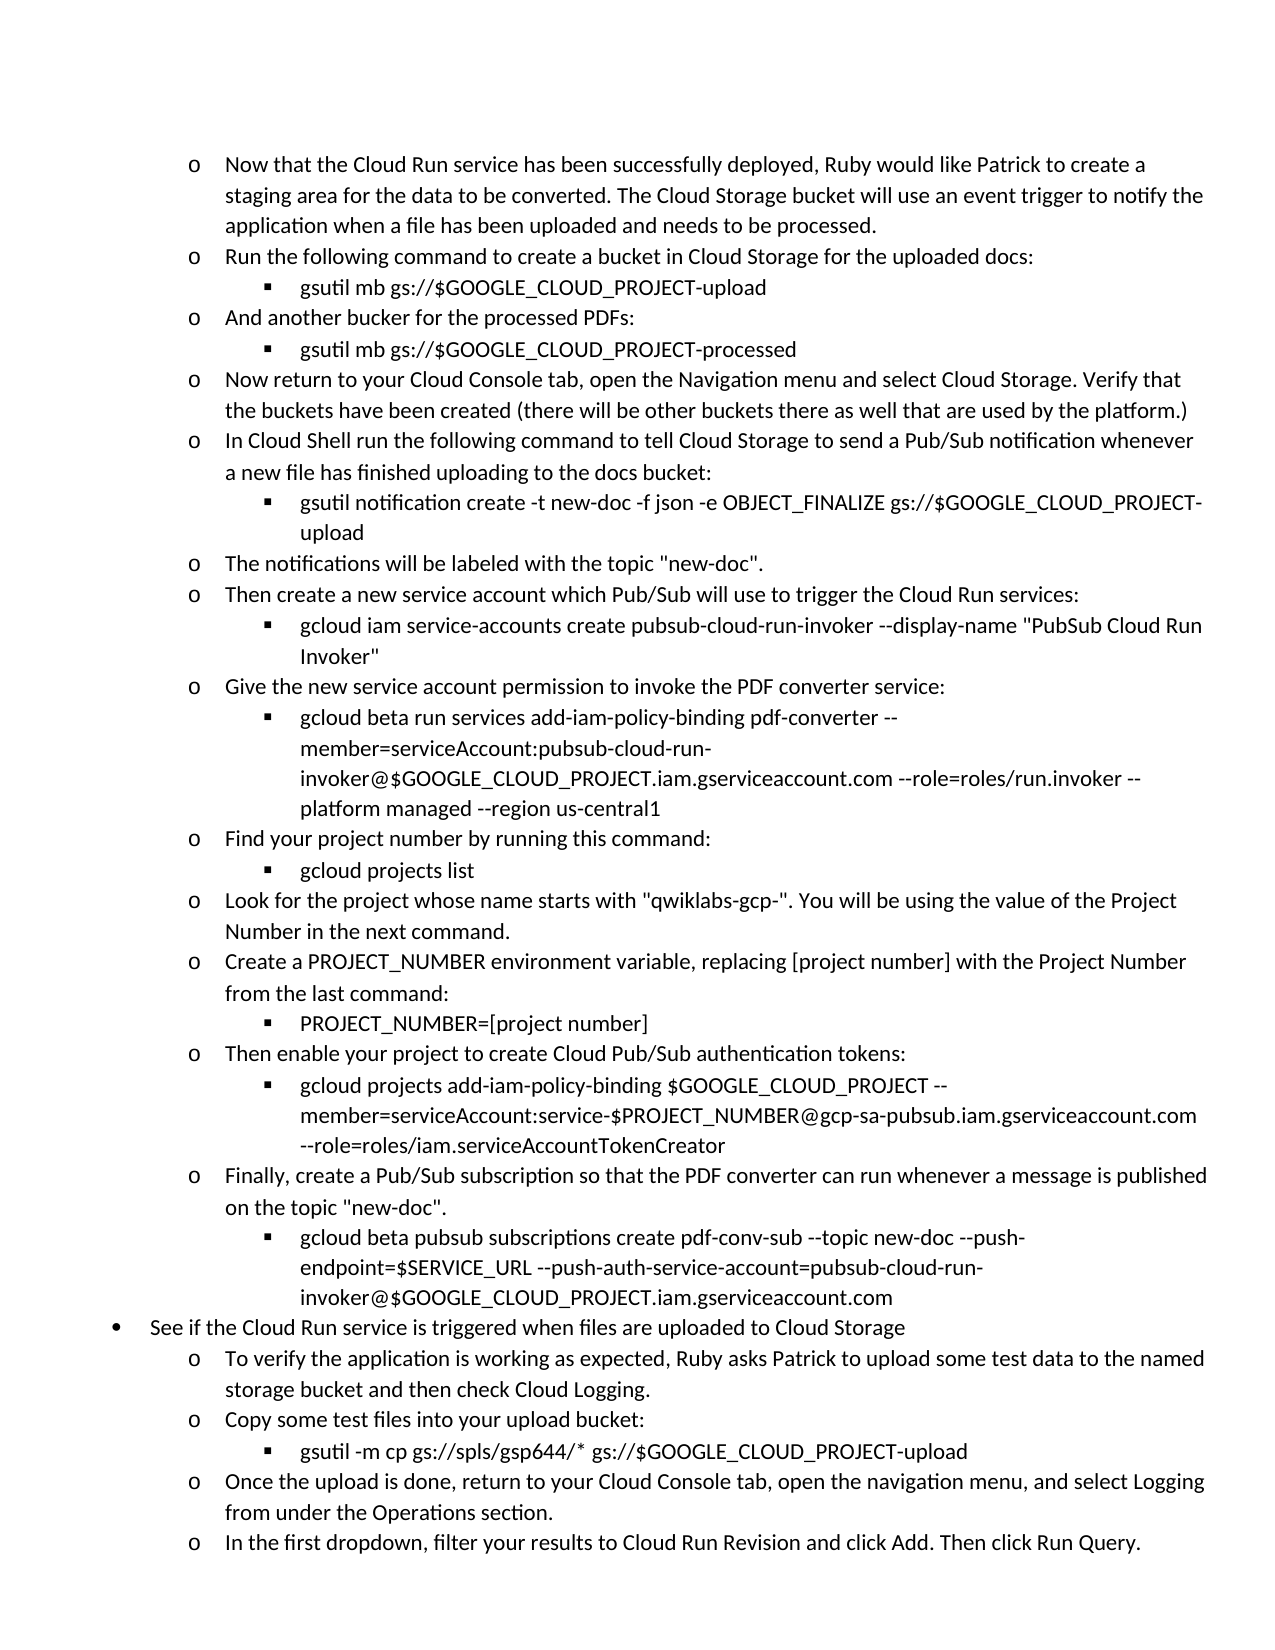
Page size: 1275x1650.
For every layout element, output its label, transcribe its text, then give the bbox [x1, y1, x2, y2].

list gcloud projects list [262, 856, 1209, 884]
list gsutil mb gs://$GOOGLE_CLOUD_PROJECT-upload [262, 273, 1209, 301]
list gcloud iam service-accounts create pubsub-cloud-run-invoker --display-name "PubSub Cloud Run Invoker" [262, 612, 1209, 670]
list Then create a new service account which Pub/Sub will use to trigger the Cloud Run services: [187, 580, 1209, 609]
list PROJECT_NUMBER=[project number] [262, 1009, 1209, 1037]
list Give the new service account permission to invoke the PDF converter service: [187, 672, 1209, 701]
list Now that the Cloud Run service has been successfully deployed, Ruby would like Patrick to create a staging area for the data to be converted. The Cloud Storage bucket will use an event trigger to notify the application when a file has been uploaded and needs to be processed. [187, 150, 1209, 239]
list gcloud beta run services add-iam-policy-binding pdf-converter --member=serviceAccount:pubsub-cloud-run-invoker@$GOOGLE_CLOUD_PROJECT.iam.gserviceaccount.com --role=roles/run.invoker --platform managed --region us-central1 [262, 703, 1209, 822]
list See if the Cloud Run service is triggered when files are uploaded to Cloud Storage [112, 1313, 1209, 1342]
list gsutil notification create -t new-doc -f json -e OBJECT_FINALIZE gs://$GOOGLE_CLOUD_PROJECT-upload [262, 488, 1209, 546]
list gcloud projects add-iam-policy-binding $GOOGLE_CLOUD_PROJECT --member=serviceAccount:service-$PROJECT_NUMBER@gcp-sa-pubsub.iam.gserviceaccount.com --role=roles/iam.serviceAccountTokenCreator [262, 1071, 1209, 1159]
list gcloud beta pubsub subscriptions create pdf-conv-sub --topic new-doc --push-endpoint=$SERVICE_URL --push-auth-service-account=pubsub-cloud-run-invoker@$GOOGLE_CLOUD_PROJECT.iam.gserviceaccount.com [262, 1223, 1209, 1311]
list Now return to your Cloud Console tab, open the Navigation menu and select Cloud Storage. Verify that the buckets have been created (there will be other buckets there as well that are used by the platform.) [187, 365, 1209, 424]
list And another bucker for the processed PDFs: [187, 303, 1209, 333]
list In the first dropdown, filter your results to Cloud Run Revision and click Add. Then click Run Query. [187, 1528, 1209, 1558]
list Then enable your project to create Cloud Pub/Sub authentication tokens: [187, 1039, 1209, 1068]
list Run the following command to create a bucket in Cloud Storage for the uploaded docs: [187, 242, 1209, 271]
list Find your project number by running this command: [187, 824, 1209, 853]
list gsutil -m cp gs://spls/gsp644/* gs://$GOOGLE_CLOUD_PROJECT-upload [262, 1437, 1209, 1465]
list gsutil mb gs://$GOOGLE_CLOUD_PROJECT-processed [262, 335, 1209, 363]
list Finally, create a Pub/Sub subscription so that the PDF converter can run whenever a message is published on the topic "new-doc". [187, 1161, 1209, 1221]
list The notifications will be labeled with the topic "new-doc". [187, 549, 1209, 578]
list Create a PROJECT_NUMBER environment variable, replacing [project number] with the Project Number from the last command: [187, 947, 1209, 1007]
list Copy some test files into your upload bucket: [187, 1405, 1209, 1434]
list To verify the application is working as expected, Ruby asks Patrick to upload some test data to the named storage bucket and then check Cloud Logging. [187, 1344, 1209, 1403]
list In Cloud Shell run the following command to tell Cloud Storage to send a Pub/Sub notification whenever a new file has finished uploading to the docs bucket: [187, 427, 1209, 486]
list Look for the project whose name starts with "qwiklabs-gcp-". You will be using the value of the Project Number in the next command. [187, 886, 1209, 945]
list Once the upload is done, return to your Cloud Console tab, open the navigation menu, and select Logging from under the Operations section. [187, 1467, 1209, 1526]
